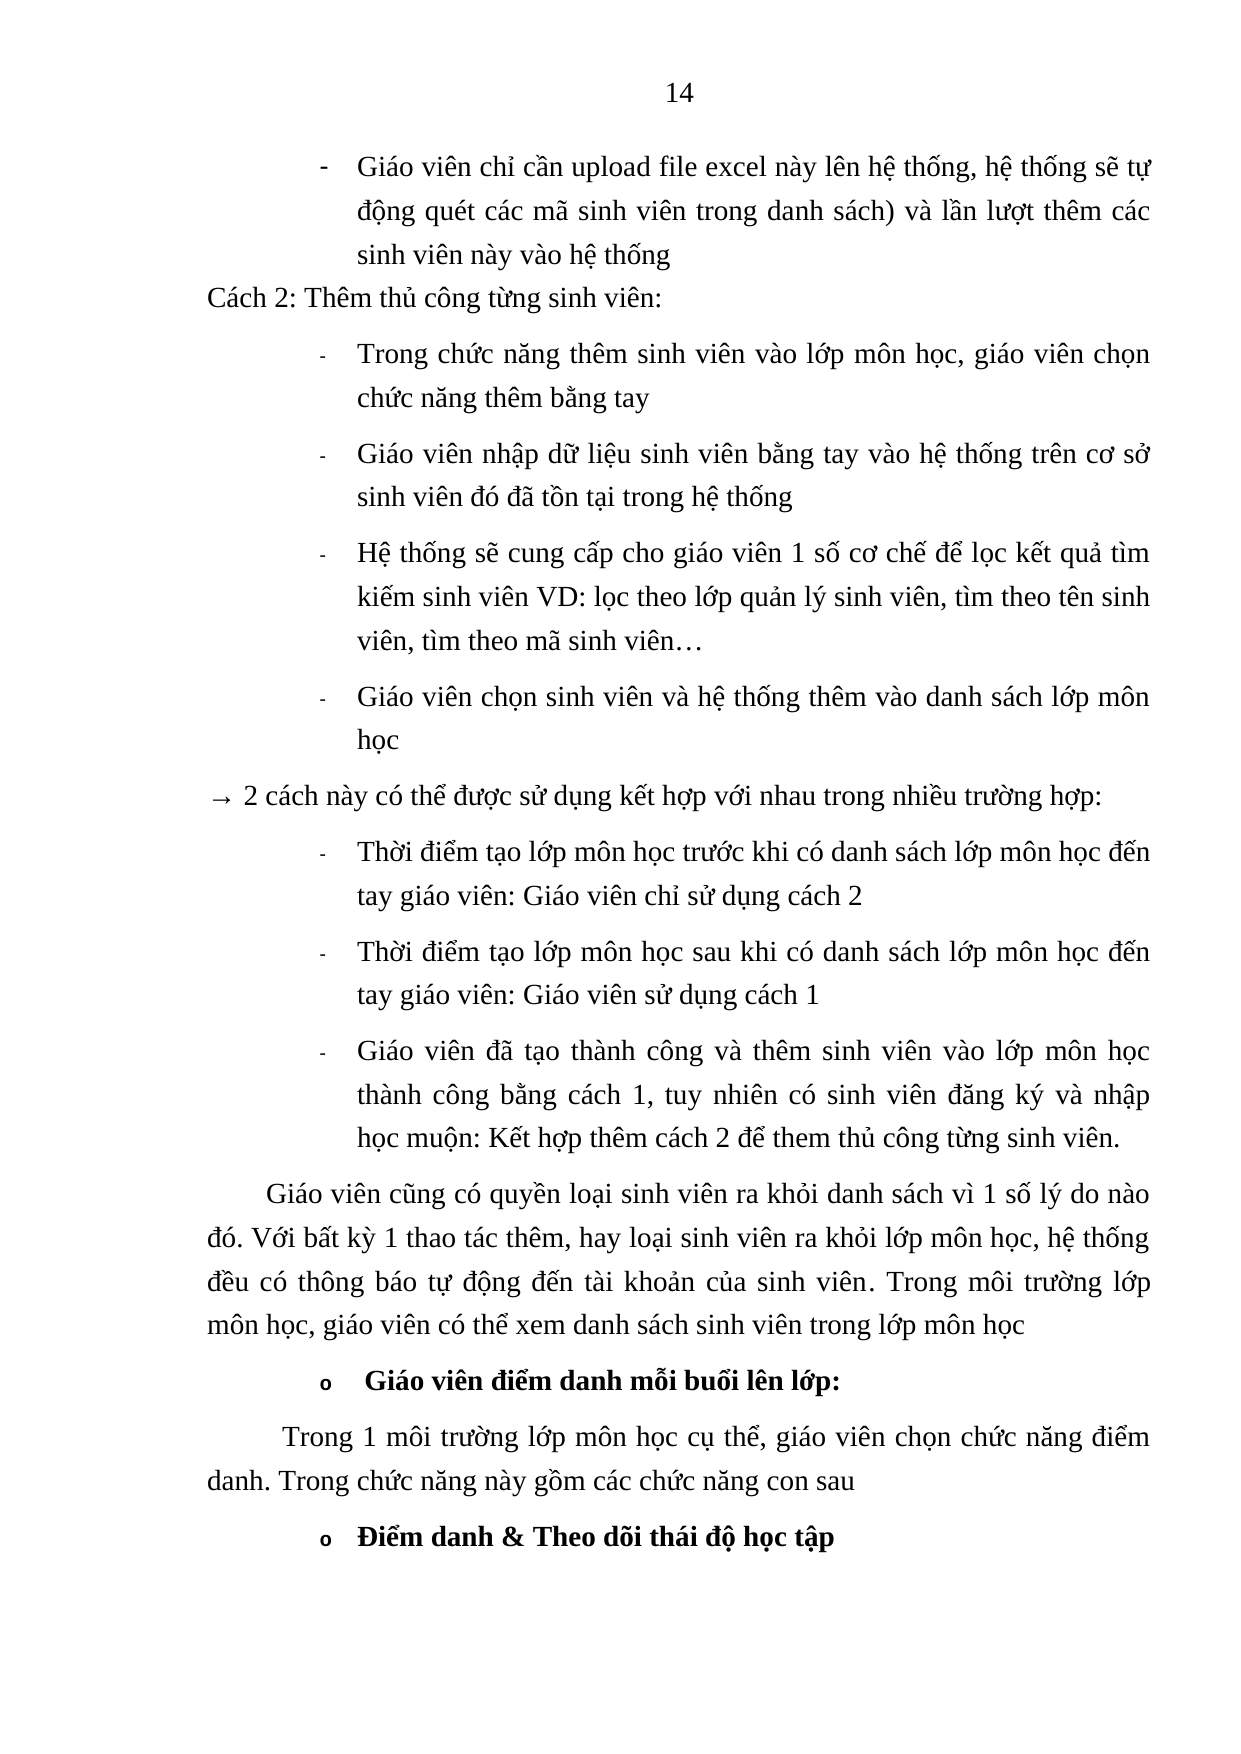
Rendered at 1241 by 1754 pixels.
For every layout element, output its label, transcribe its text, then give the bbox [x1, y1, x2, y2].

list Điểm danh & Theo dõi thái độ học tập [319, 1519, 1152, 1552]
text Giáo viên cũng có quyền loại sinh viên ra khỏi danh sách vì 1 số lý do nào đó. Với bất kỳ 1 thao tác thêm, hay loại sinh viên ra khỏi lớp môn học, hệ thống đều có thông báo tự động đến tài khoản của sinh viên. Trong môi trường lớp môn học, giáo viên có thể xem danh sách sinh viên trong lớp môn học [207, 1177, 1152, 1341]
list Giáo viên chỉ cần upload file excel này lên hệ thống, hệ thống sẽ tự động quét các mã sinh viên trong danh sách) và lần lượt thêm các sinh viên này vào hệ thống [319, 148, 1152, 270]
text Trong 1 môi trường lớp môn học cụ thể, giáo viên chọn chức năng điểm danh. Trong chức năng này gồm các chức năng con sau [207, 1419, 1152, 1496]
text → 2 cách này có thể được sử dụng kết hợp với nhau trong nhiều trường hợp: [207, 778, 1152, 812]
list Giáo viên đã tạo thành công và thêm sinh viên vào lớp môn học thành công bằng cách 1, tuy nhiên có sinh viên đăng ký và nhập học muộn: Kết hợp thêm cách 2 để them thủ công từng sinh viên. [319, 1033, 1152, 1154]
list Cách 2: Thêm thủ công từng sinh viên: [207, 280, 1152, 314]
list Hệ thống sẽ cung cấp cho giáo viên 1 số cơ chế để lọc kết quả tìm kiếm sinh viên VD: lọc theo lớp quản lý sinh viên, tìm theo tên sinh viên, tìm theo mã sinh viên… [319, 536, 1152, 656]
list Thời điểm tạo lớp môn học trước khi có danh sách lớp môn học đến tay giáo viên: Giáo viên chỉ sử dụng cách 2 [319, 834, 1152, 911]
list Giáo viên điểm danh mỗi buổi lên lớp: [319, 1363, 1152, 1397]
list Thời điểm tạo lớp môn học sau khi có danh sách lớp môn học đến tay giáo viên: Giáo viên sử dụng cách 1 [319, 934, 1152, 1011]
list Trong chức năng thêm sinh viên vào lớp môn học, giáo viên chọn chức năng thêm bằng tay [319, 336, 1152, 413]
list Giáo viên chọn sinh viên và hệ thống thêm vào danh sách lớp môn học [319, 679, 1152, 756]
list Giáo viên nhập dữ liệu sinh viên bằng tay vào hệ thống trên cơ sở sinh viên đó đã tồn tại trong hệ thống [319, 436, 1152, 513]
